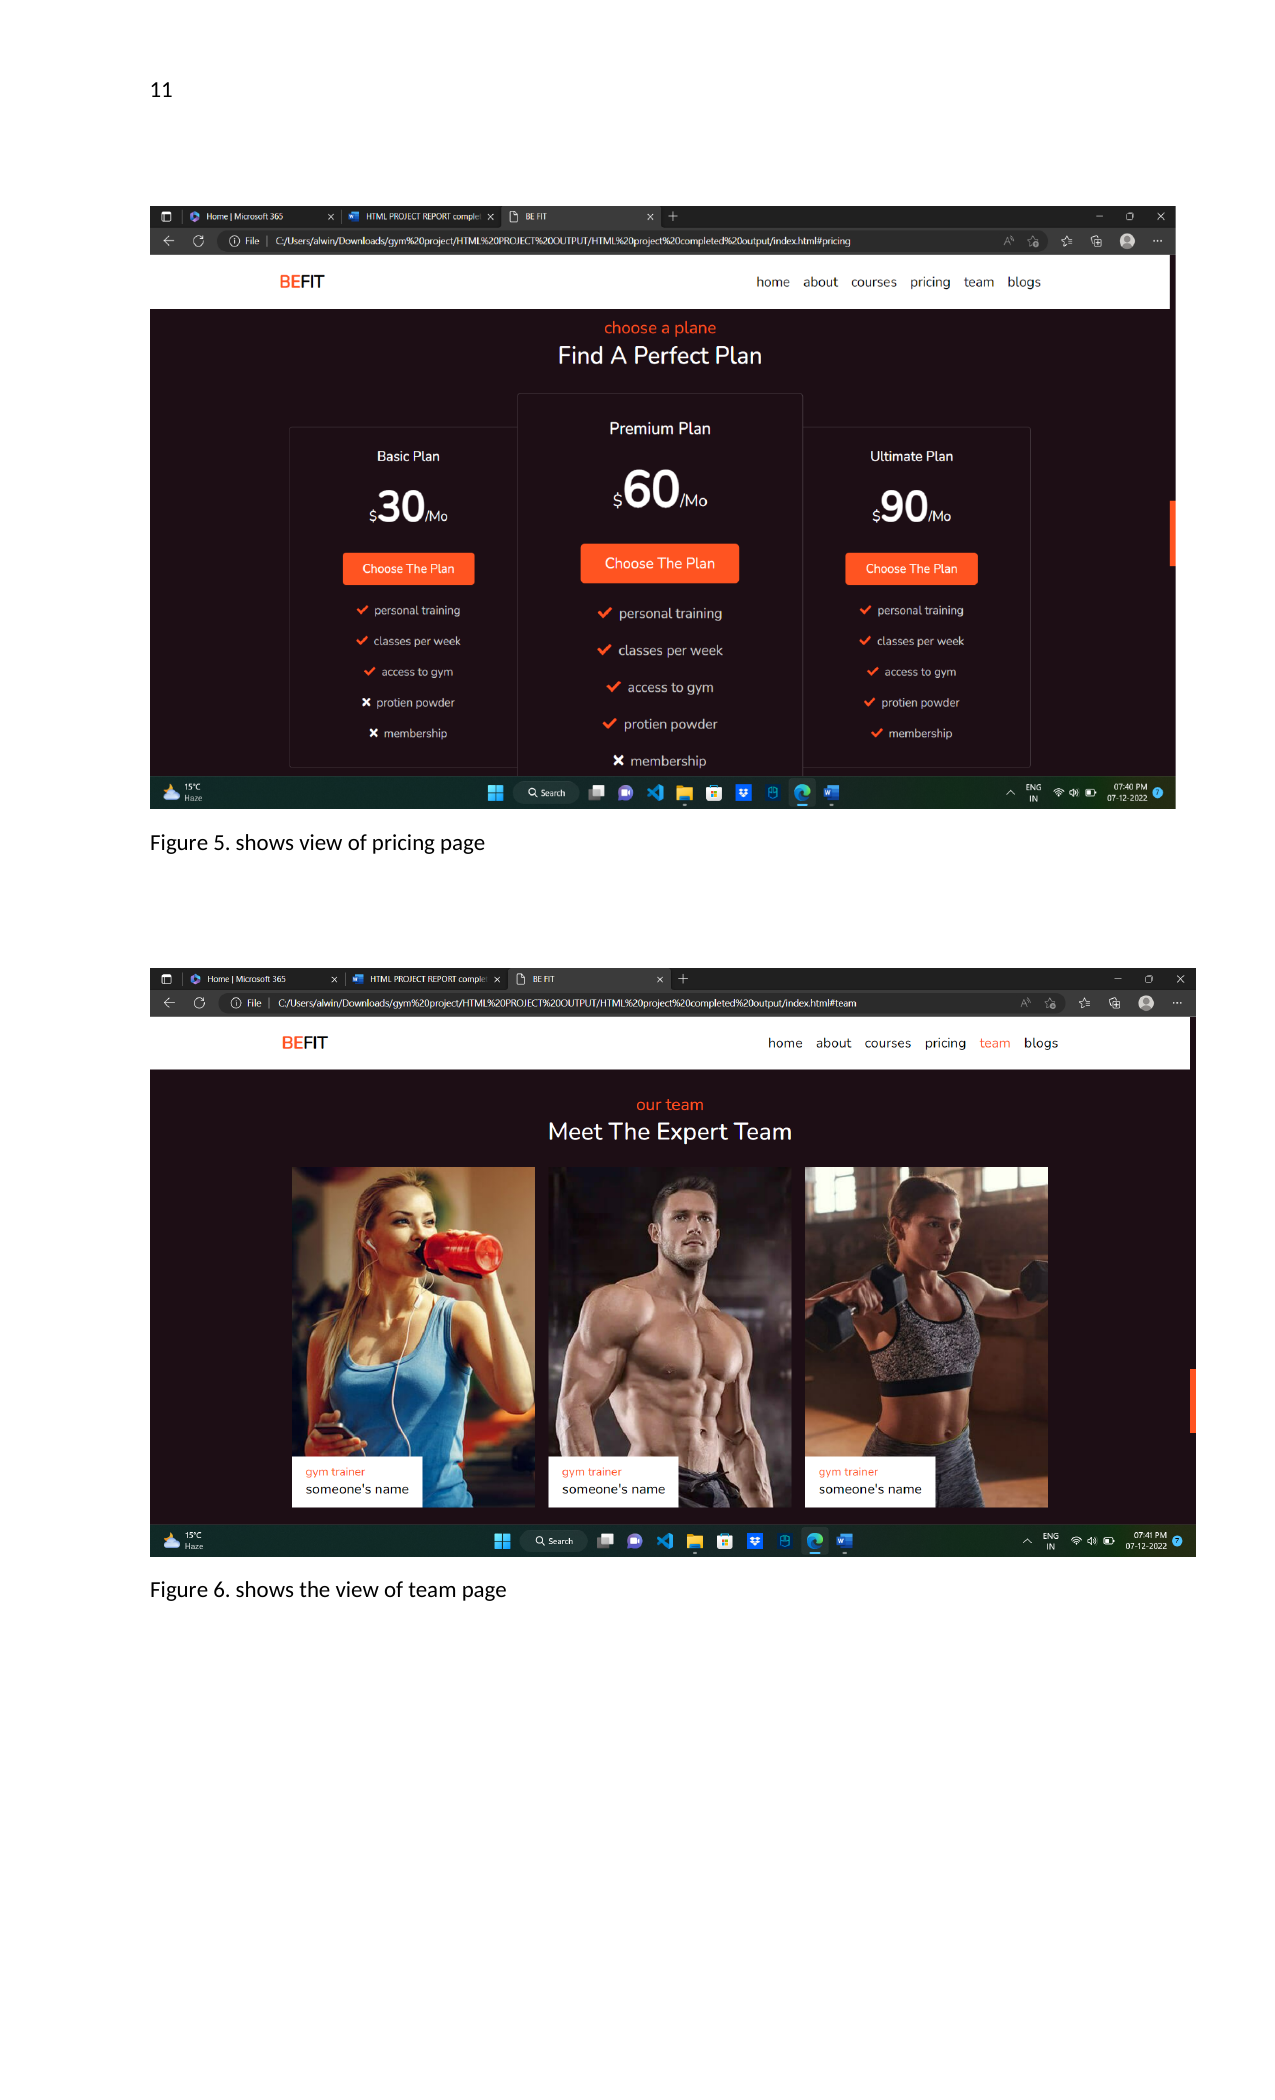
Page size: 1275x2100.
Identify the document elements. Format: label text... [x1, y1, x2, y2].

picture [150, 968, 1196, 1557]
text Figure 6. shows the view of team page [150, 1576, 1125, 1603]
picture [150, 206, 1176, 809]
text Figure 5. shows view of pricing page [150, 828, 1125, 856]
